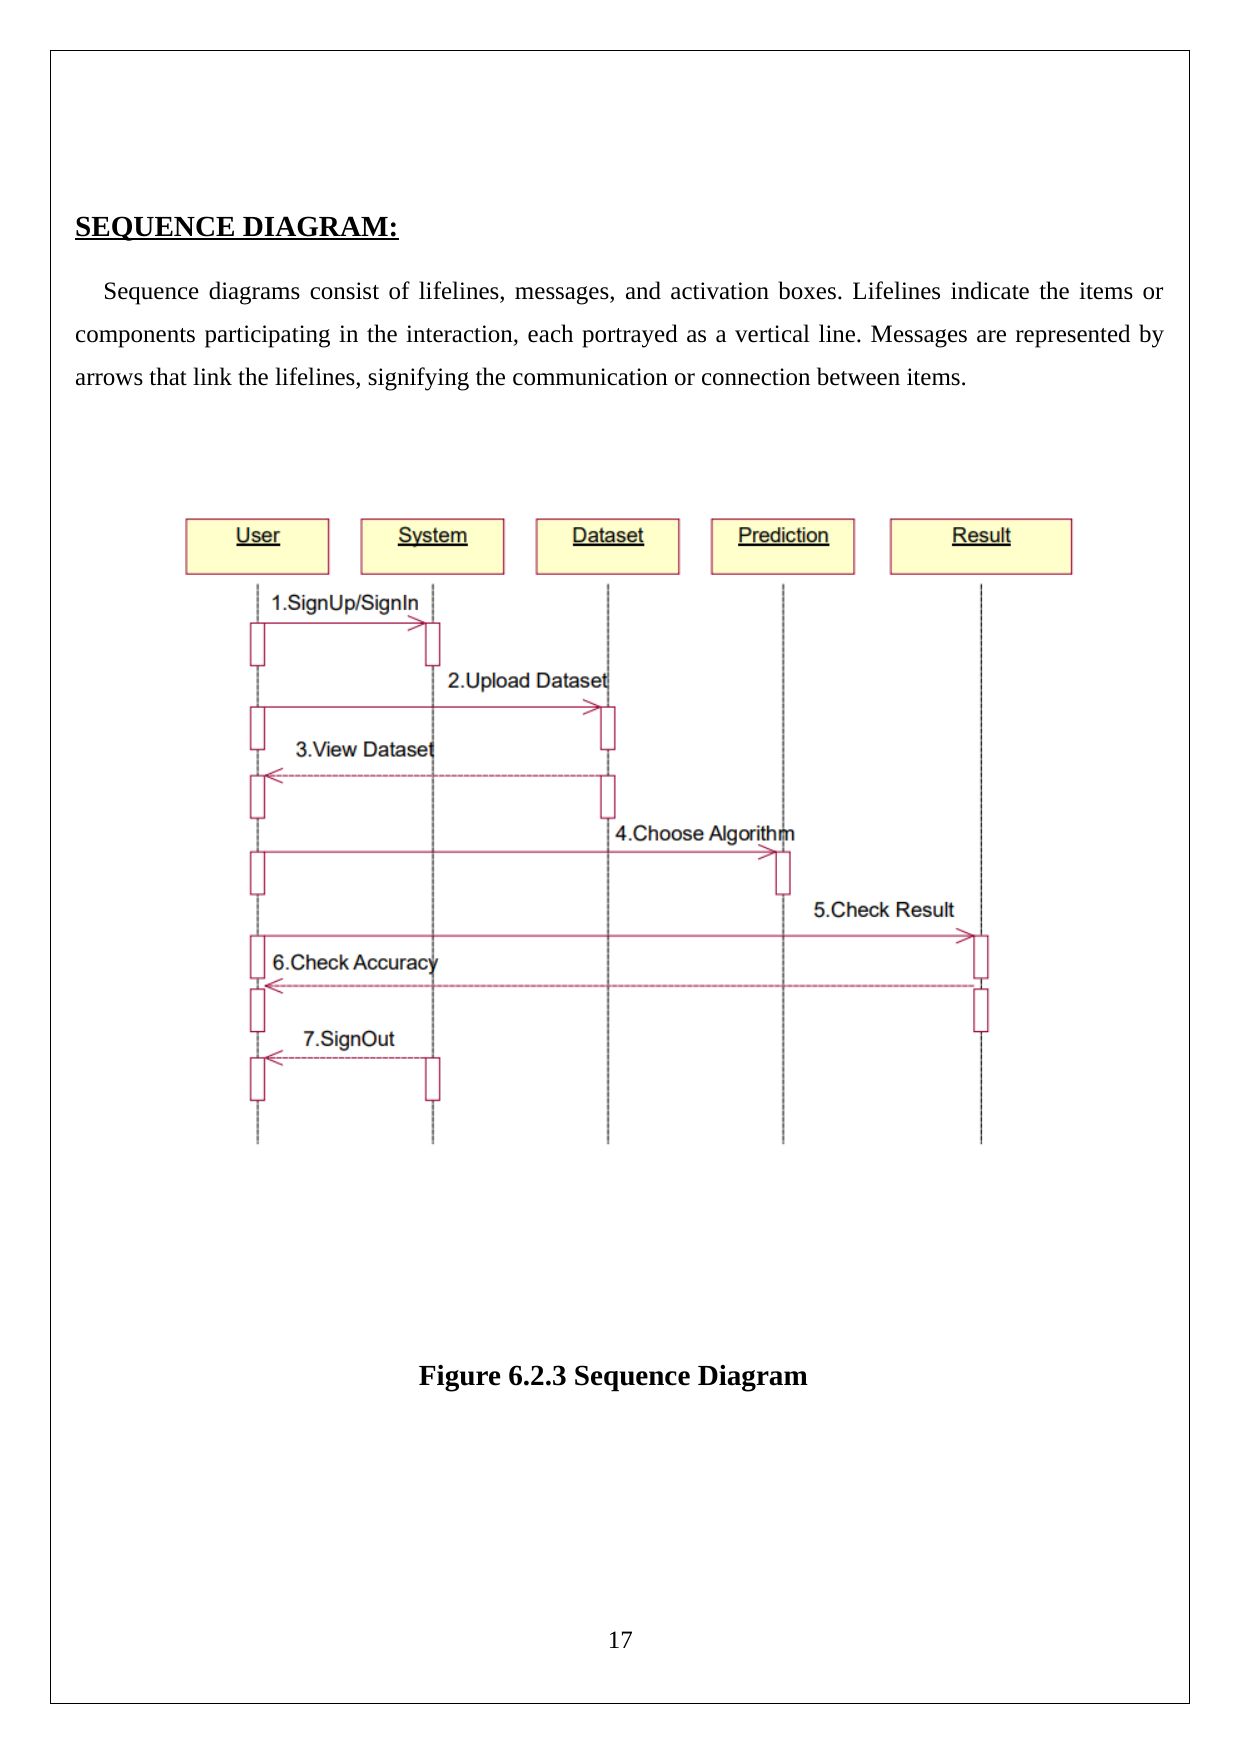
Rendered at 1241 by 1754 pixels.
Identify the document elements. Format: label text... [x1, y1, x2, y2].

text SEQUENCE DIAGRAM: [75, 209, 1165, 242]
text 17 [75, 1626, 1165, 1654]
picture [134, 481, 1106, 1194]
text Sequence diagrams consist of lifelines, messages, and activation boxes. Lifelines indicate the items or components participating in the interaction, each portrayed as a vertical line. Messages are represented by arrows that link the lifelines, signifying the communication or connection between items. [75, 276, 1165, 391]
text Figure 6.2.3 Sequence Diagram [300, 1358, 1165, 1391]
